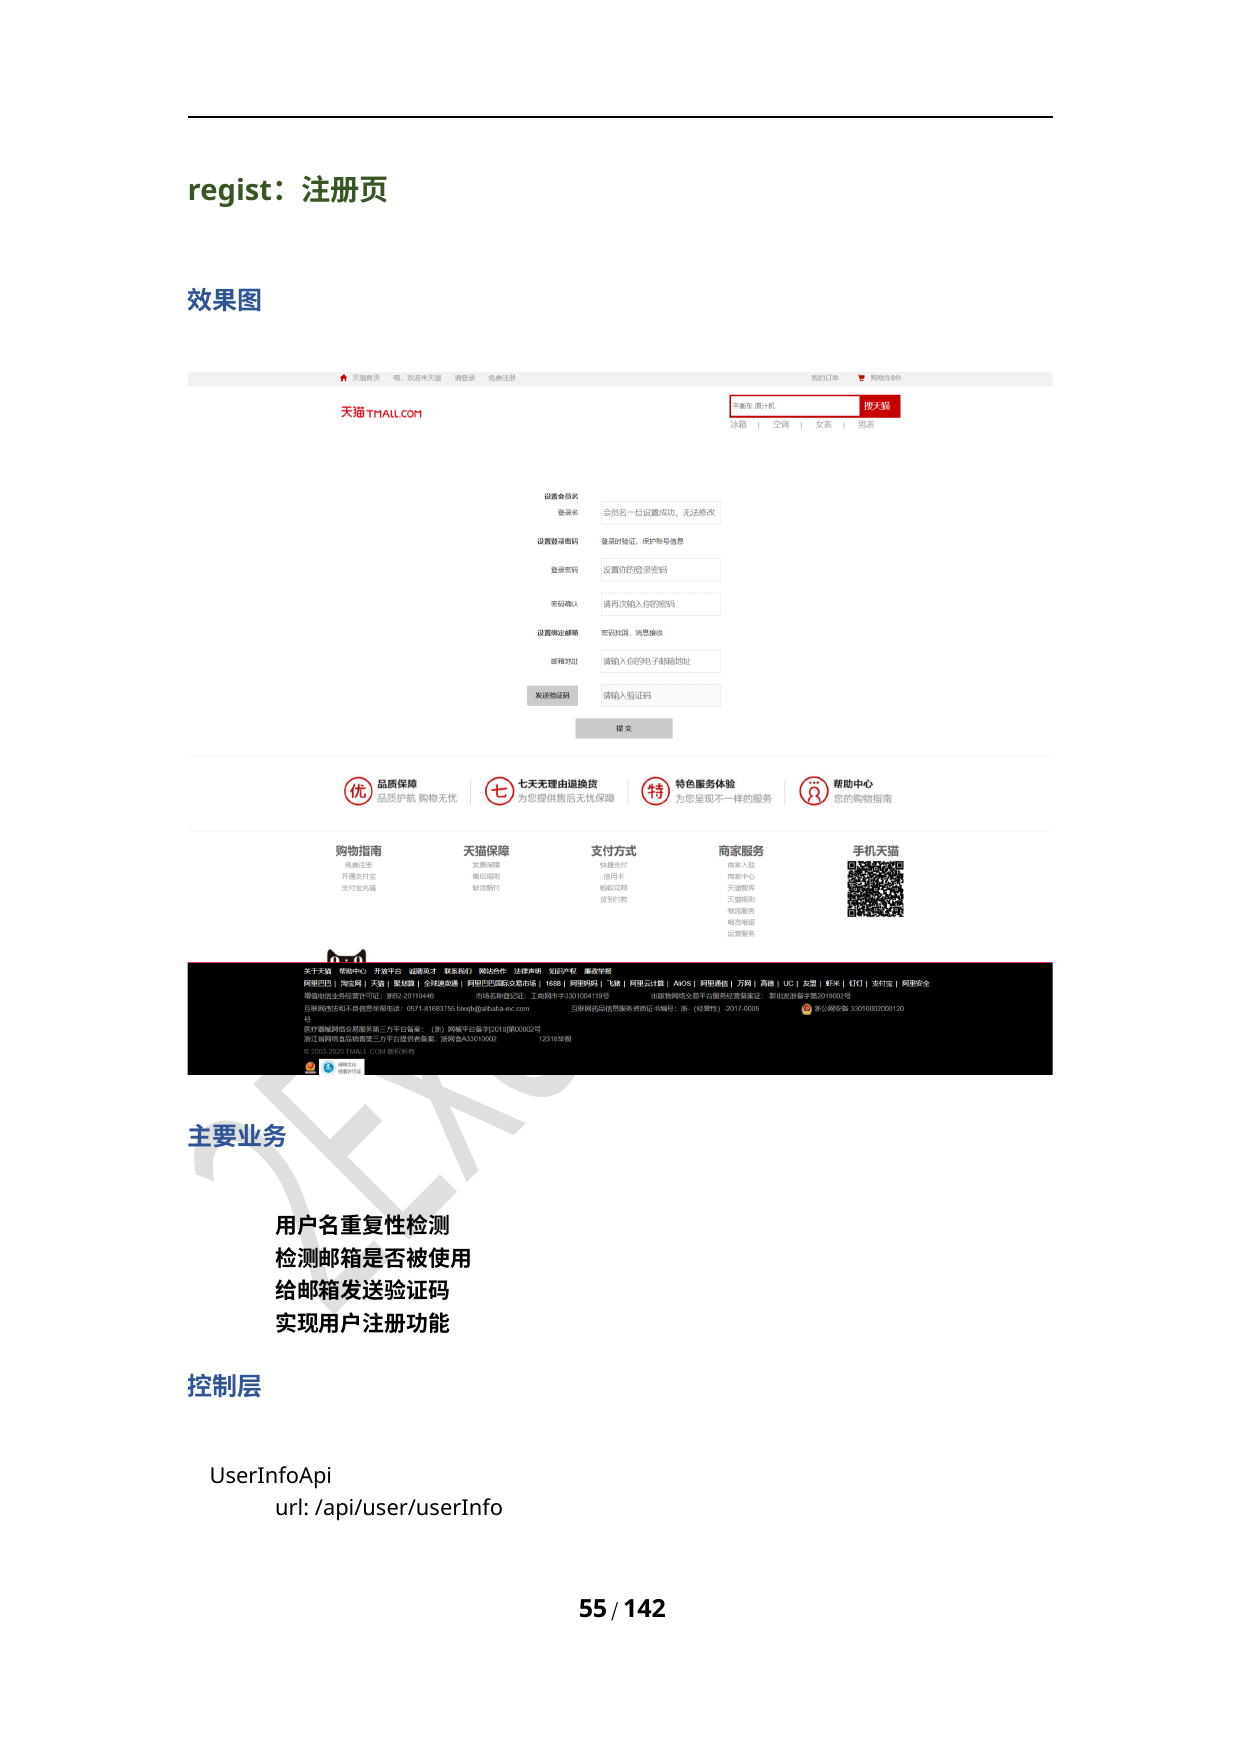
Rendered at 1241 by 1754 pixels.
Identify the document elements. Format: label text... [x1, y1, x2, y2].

text 主要业务 [187, 1102, 1053, 1167]
text url: /api/user/userInfo [231, 1491, 1053, 1523]
text UserInfoApi [187, 1458, 1053, 1491]
text 给邮箱发送验证码 [187, 1273, 1053, 1305]
text 实现用户注册功能 [187, 1305, 1053, 1338]
text 效果图 [187, 266, 1053, 331]
text 用户名重复性检测 [187, 1208, 1053, 1240]
picture [187, 372, 1053, 1075]
text 检测邮箱是否被使用 [187, 1240, 1053, 1273]
text regist：注册页 [187, 156, 1053, 221]
text 控制层 [187, 1352, 1053, 1417]
